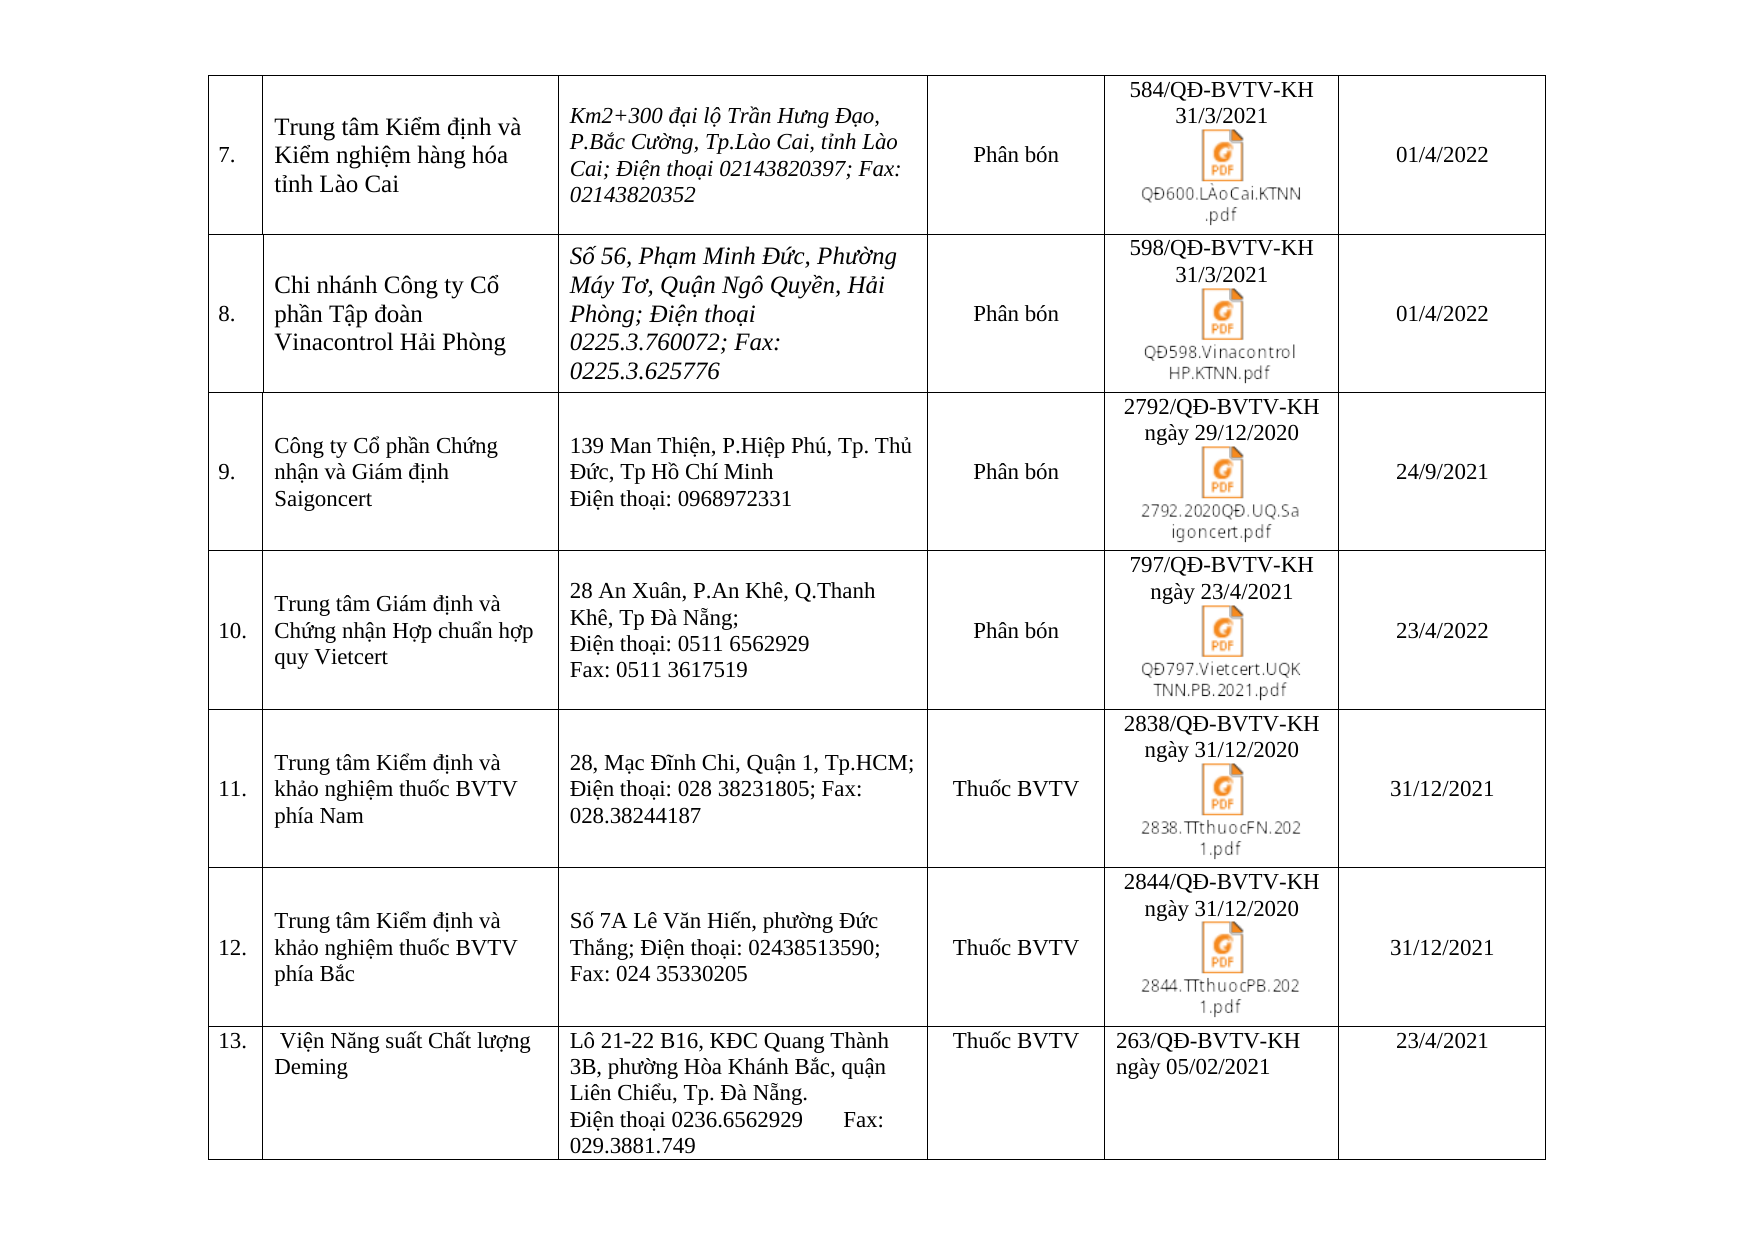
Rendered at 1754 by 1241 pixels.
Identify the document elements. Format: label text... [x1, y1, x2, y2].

table_cell Phân bón [928, 551, 1104, 709]
table_cell 28 An Xuân, P.An Khê, Q.Thanh Khê, Tp Đà Nẵng; Điện thoại: 0511 6562929 Fax: 0511 3617519 [559, 551, 927, 709]
table_cell [209, 868, 262, 1026]
table_cell [209, 393, 262, 550]
table_cell 23/4/2021 [1339, 1027, 1545, 1158]
table_cell 598/QĐ-BVTV-KH 31/3/2021 [1105, 235, 1338, 392]
table_cell 139 Man Thiện, P.Hiệp Phú, Tp. Thủ Đức, Tp Hồ Chí Minh Điện thoại: 0968972331 [559, 393, 927, 550]
table_cell 01/4/2022 [1339, 76, 1545, 233]
table_cell [209, 76, 262, 233]
table_cell Phân bón [928, 235, 1104, 392]
table_cell 2844/QĐ-BVTV-KH ngày 31/12/2020 [1105, 868, 1338, 1026]
table_cell 24/9/2021 [1339, 393, 1545, 550]
table_cell [209, 235, 263, 392]
table_cell 584/QĐ-BVTV-KH 31/3/2021 [1105, 76, 1338, 233]
table_cell Phân bón [928, 393, 1104, 550]
table_cell Phân bón [928, 76, 1104, 233]
table_cell 31/12/2021 [1339, 868, 1545, 1026]
table_cell Công ty Cổ phần Chứng nhận và Giám định Saigoncert [263, 393, 558, 550]
table_cell Thuốc BVTV [928, 710, 1104, 867]
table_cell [263, 1027, 558, 1158]
table_cell Chi nhánh Công ty Cổ phần Tập đoàn Vinacontrol Hải Phòng [264, 235, 558, 392]
table_cell 2792/QĐ-BVTV-KH ngày 29/12/2020 [1105, 393, 1338, 550]
table_cell [209, 551, 262, 709]
table_cell Thuốc BVTV [928, 868, 1104, 1026]
table_cell Trung tâm Kiểm định và khảo nghiệm thuốc BVTV phía Nam [263, 710, 558, 867]
table_cell Trung tâm Kiểm định và Kiểm nghiệm hàng hóa tỉnh Lào Cai [263, 76, 558, 233]
table_cell [209, 710, 262, 867]
table_cell Trung tâm Giám định và Chứng nhận Hợp chuẩn hợp quy Vietcert [263, 551, 558, 709]
table_cell 23/4/2022 [1339, 551, 1545, 709]
table_cell Trung tâm Kiểm định và khảo nghiệm thuốc BVTV phía Bắc [263, 868, 558, 1026]
table_cell 31/12/2021 [1339, 710, 1545, 867]
table_cell Thuốc BVTV [928, 1027, 1104, 1158]
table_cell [559, 1027, 927, 1158]
table_cell [209, 1027, 262, 1158]
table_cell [1105, 1027, 1338, 1158]
table_cell 2838/QĐ-BVTV-KH ngày 31/12/2020 [1105, 710, 1338, 867]
table_cell Số 7A Lê Văn Hiến, phường Đức Thắng; Điện thoại: 02438513590; Fax: 024 35330205 [559, 868, 927, 1026]
table_cell Km2+300 đại lộ Trần Hưng Đạo, P.Bắc Cường, Tp.Lào Cai, tỉnh Lào Cai; Điện thoại 02143820397; Fax: 02143820352 [559, 76, 927, 233]
table_cell 01/4/2022 [1339, 235, 1545, 392]
table_cell Số 56, Phạm Minh Đức, Phường Máy Tơ, Quận Ngô Quyền, Hải Phòng; Điện thoại 0225.3.760072; Fax: 0225.3.625776 [559, 235, 927, 392]
table_cell 28, Mạc Đĩnh Chi, Quận 1, Tp.HCM; Điện thoại: 028 38231805; Fax: 028.38244187 [559, 710, 927, 867]
table_cell 797/QĐ-BVTV-KH ngày 23/4/2021 [1105, 551, 1338, 709]
